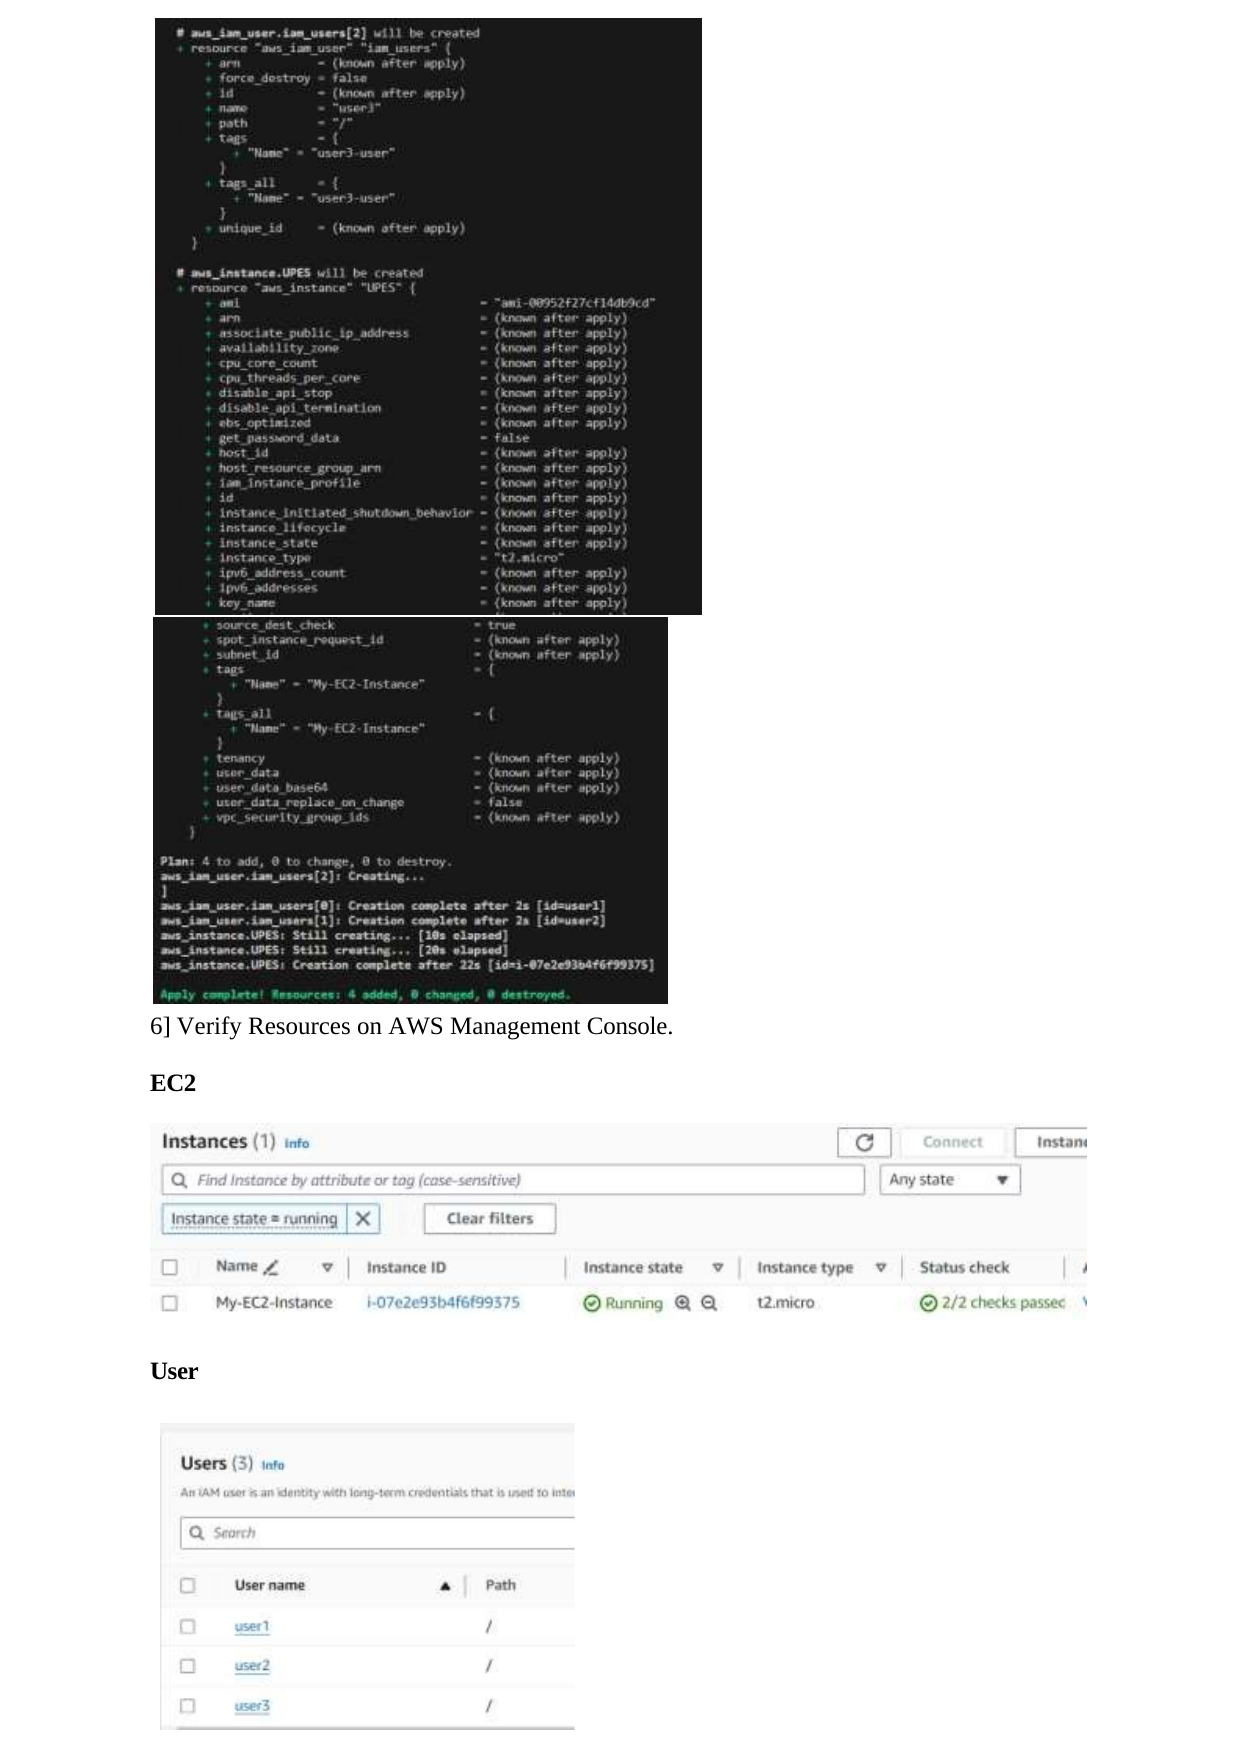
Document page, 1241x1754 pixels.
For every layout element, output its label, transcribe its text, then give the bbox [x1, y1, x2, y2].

picture [160, 1423, 575, 1730]
text EC2 [150, 1068, 1219, 1097]
list Verify Resources on AWS Management Console. [150, 1011, 1219, 1040]
picture [155, 18, 702, 615]
picture [153, 617, 668, 1004]
picture [150, 1123, 1087, 1321]
text User [150, 1356, 1219, 1385]
